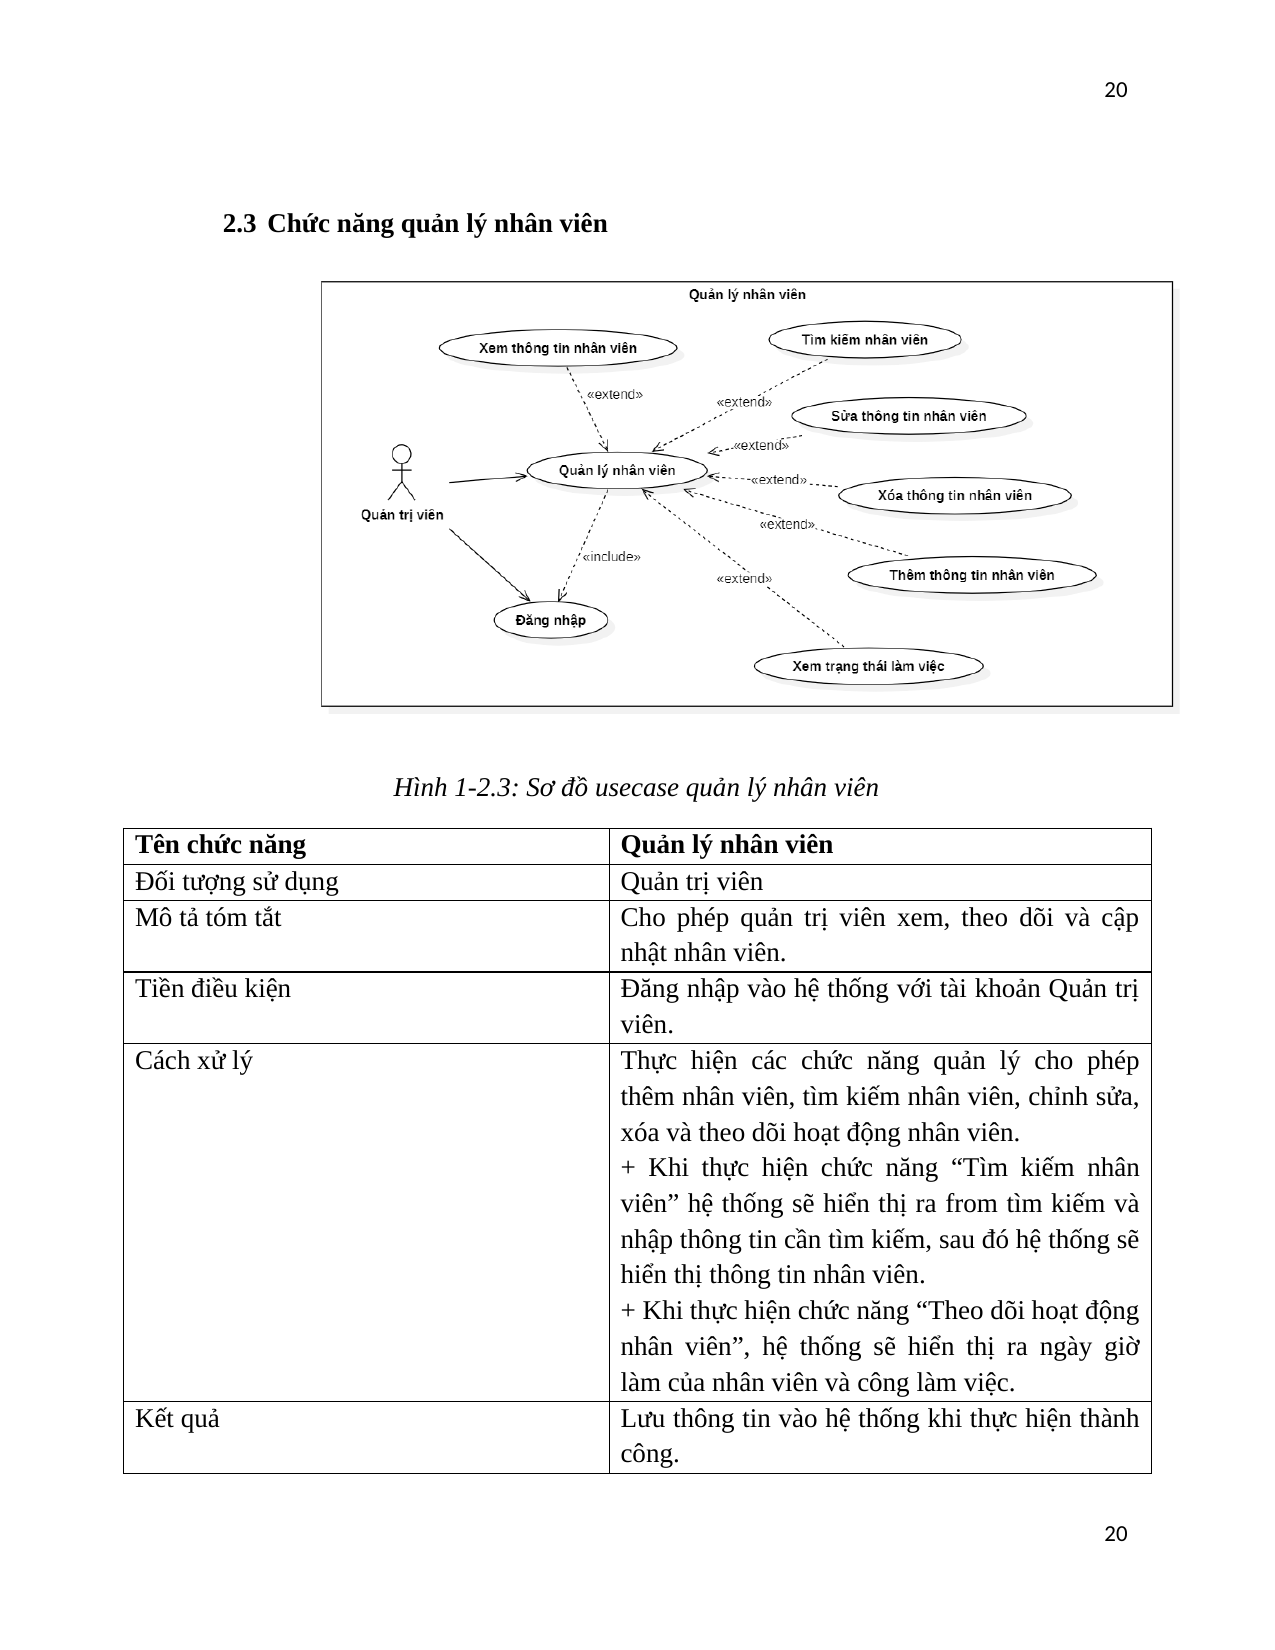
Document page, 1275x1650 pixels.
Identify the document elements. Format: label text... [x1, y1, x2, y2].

table_header Tên chức năng [124, 829, 609, 863]
table_cell Mô tả tóm tắt [124, 901, 609, 971]
table_cell Đăng nhập vào hệ thống với tài khoản Quản trị viên. [610, 973, 1151, 1043]
table_cell Đối tượng sử dụng [124, 865, 609, 899]
table_cell Cách xử lý [124, 1044, 609, 1401]
table_header Quản lý nhân viên [610, 829, 1151, 863]
table_cell Tiền điều kiện [124, 973, 609, 1043]
table_cell Cho phép quản trị viên xem, theo dõi và cập nhật nhân viên. [610, 901, 1151, 971]
table_cell Quản trị viên [610, 865, 1151, 899]
table_cell Kết quả [124, 1402, 609, 1472]
table_cell Thực hiện các chức năng quản lý cho phép thêm nhân viên, tìm kiếm nhân viên, chỉnh sửa, xóa và theo dõi hoạt động nhân viên. + Khi thực hiện chức năng “Tìm kiếm nhân viên” hệ thống sẽ hiển thị ra from tìm kiếm và nhập thông tin cần tìm kiếm, sau đó hệ thống sẽ hiển thị thông tin nhân viên. + Khi thực hiện chức năng “Theo dõi hoạt động nhân viên”, hệ thống sẽ hiển thị ra ngày giờ làm của nhân viên và công làm việc. [610, 1044, 1151, 1401]
table_cell Lưu thông tin vào hệ thống khi thực hiện thành công. [610, 1402, 1151, 1472]
list Chức năng quản lý nhân viên [223, 207, 1127, 238]
text Hình 1-2.3: Sơ đồ usecase quản lý nhân viên [148, 771, 1127, 802]
picture [260, 242, 1236, 751]
